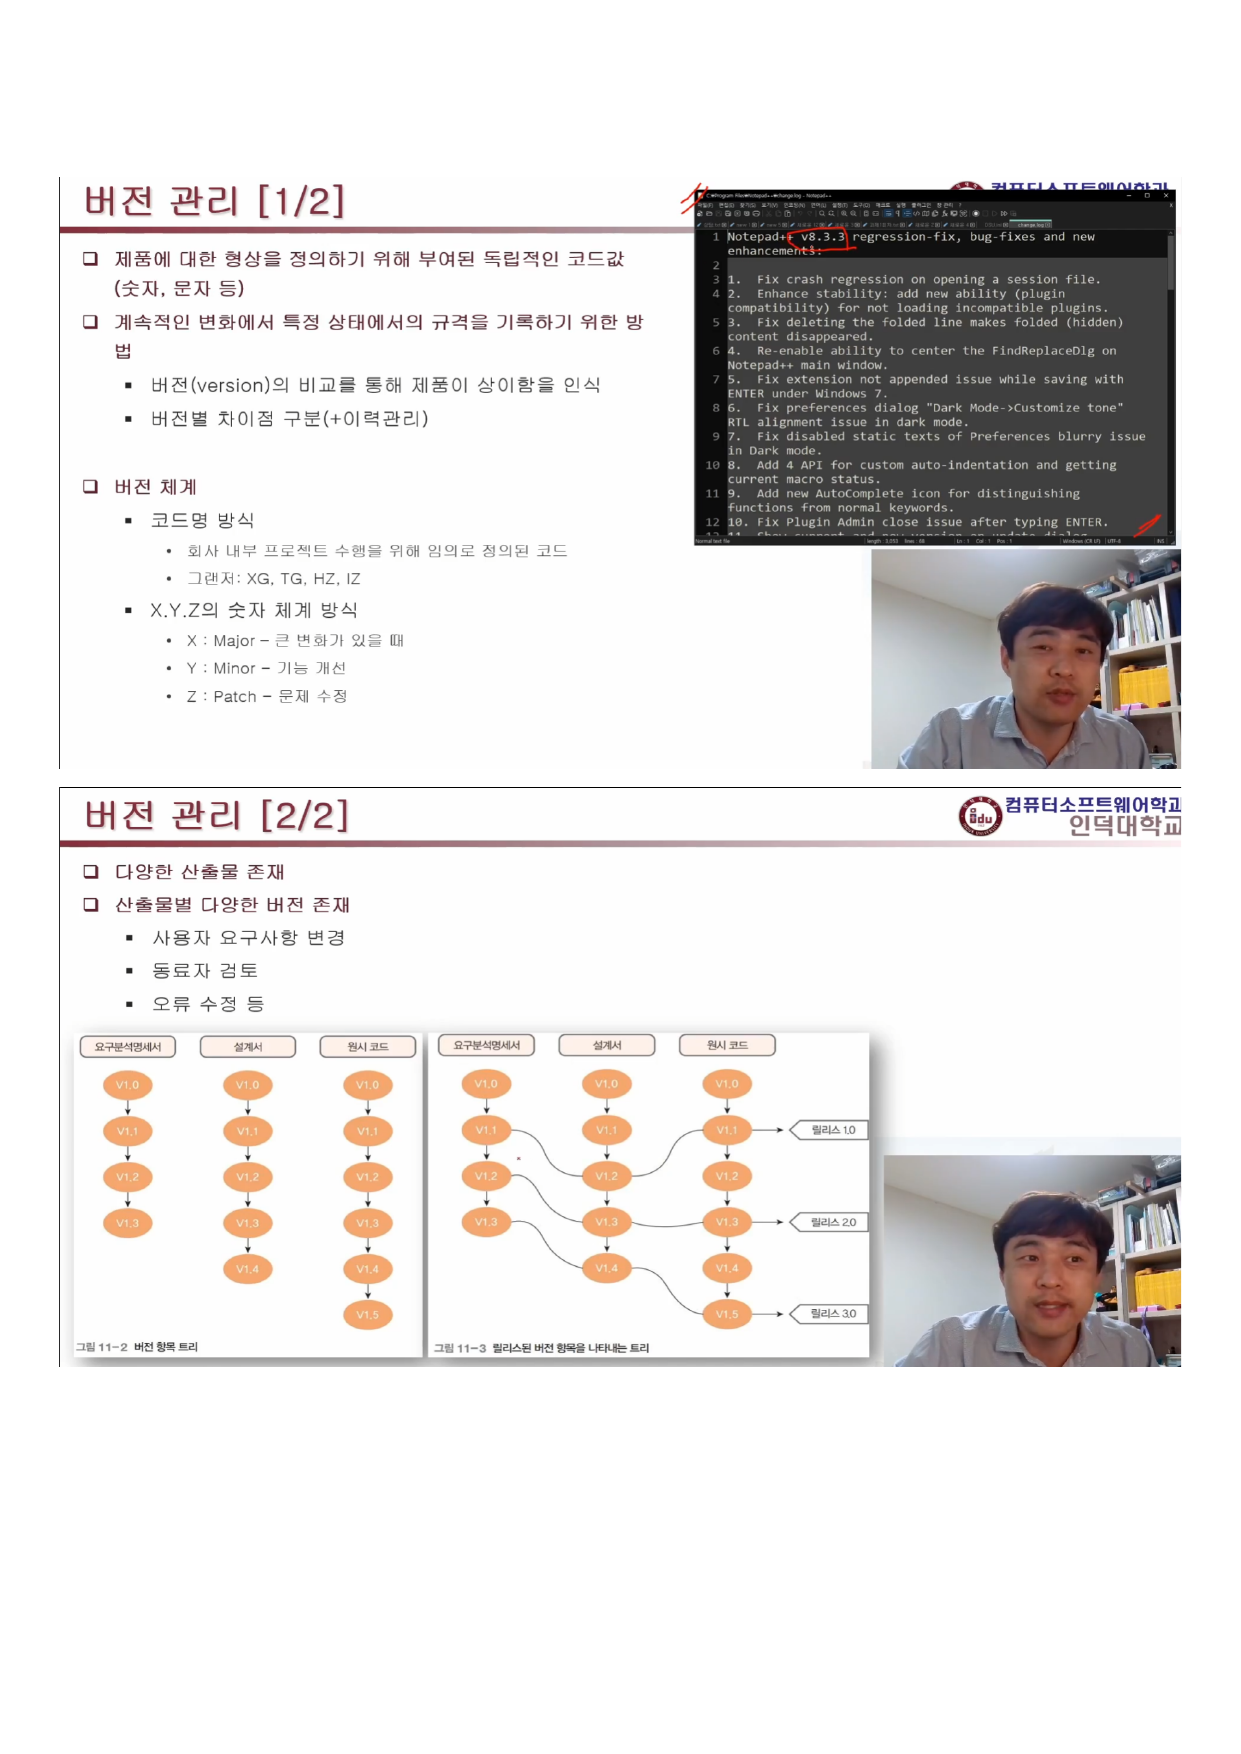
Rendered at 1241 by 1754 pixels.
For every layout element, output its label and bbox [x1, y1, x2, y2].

picture [59, 787, 1182, 1367]
picture [59, 177, 1182, 769]
